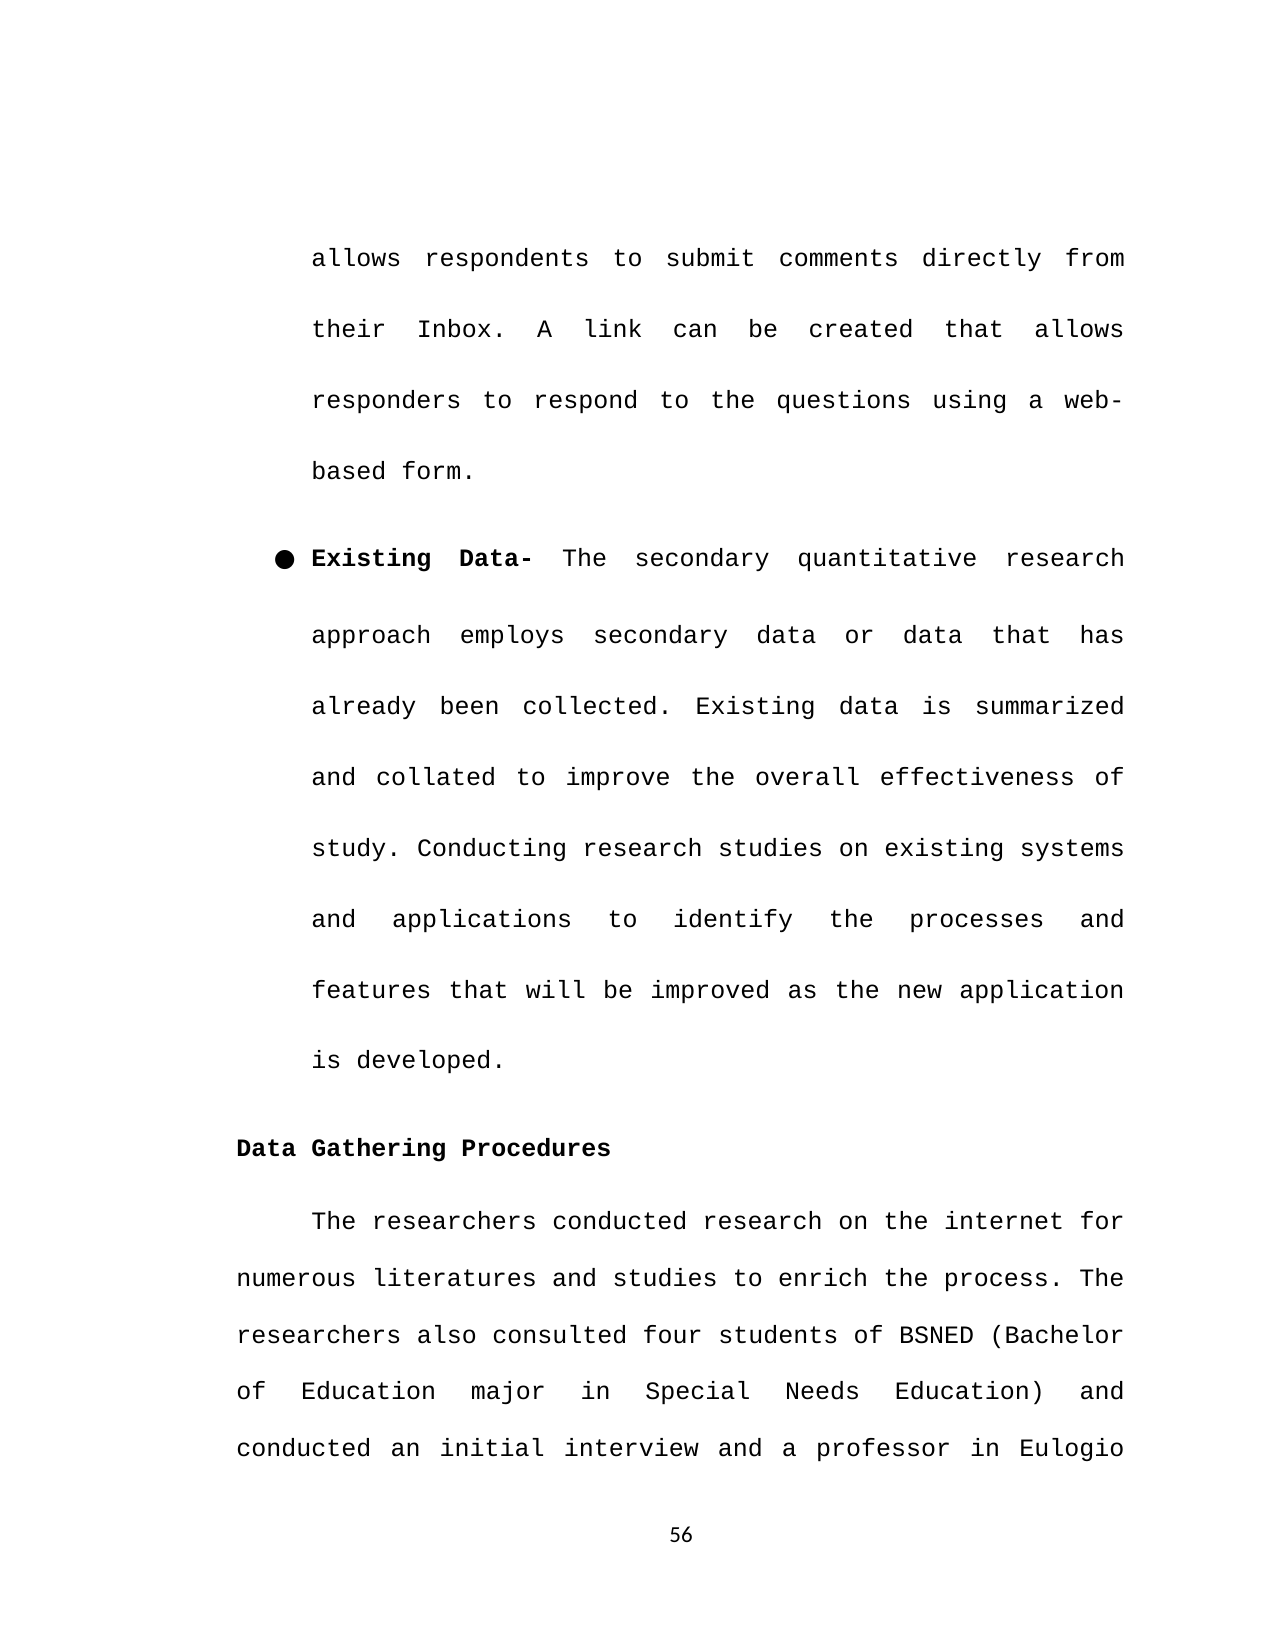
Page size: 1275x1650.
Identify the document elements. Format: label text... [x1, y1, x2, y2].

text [236, 1209, 1125, 1464]
list Existing Data- The secondary quantitative research approach employs secondary data or data that has already been collected. Existing data is summarized and collated to improve the overall effectiveness of study. Conducting research studies on existing systems and applications to identify the processes and features that will be improved as the new application is developed. [274, 529, 1125, 1076]
text Data Gathering Procedures [236, 1136, 1125, 1164]
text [311, 246, 1125, 487]
